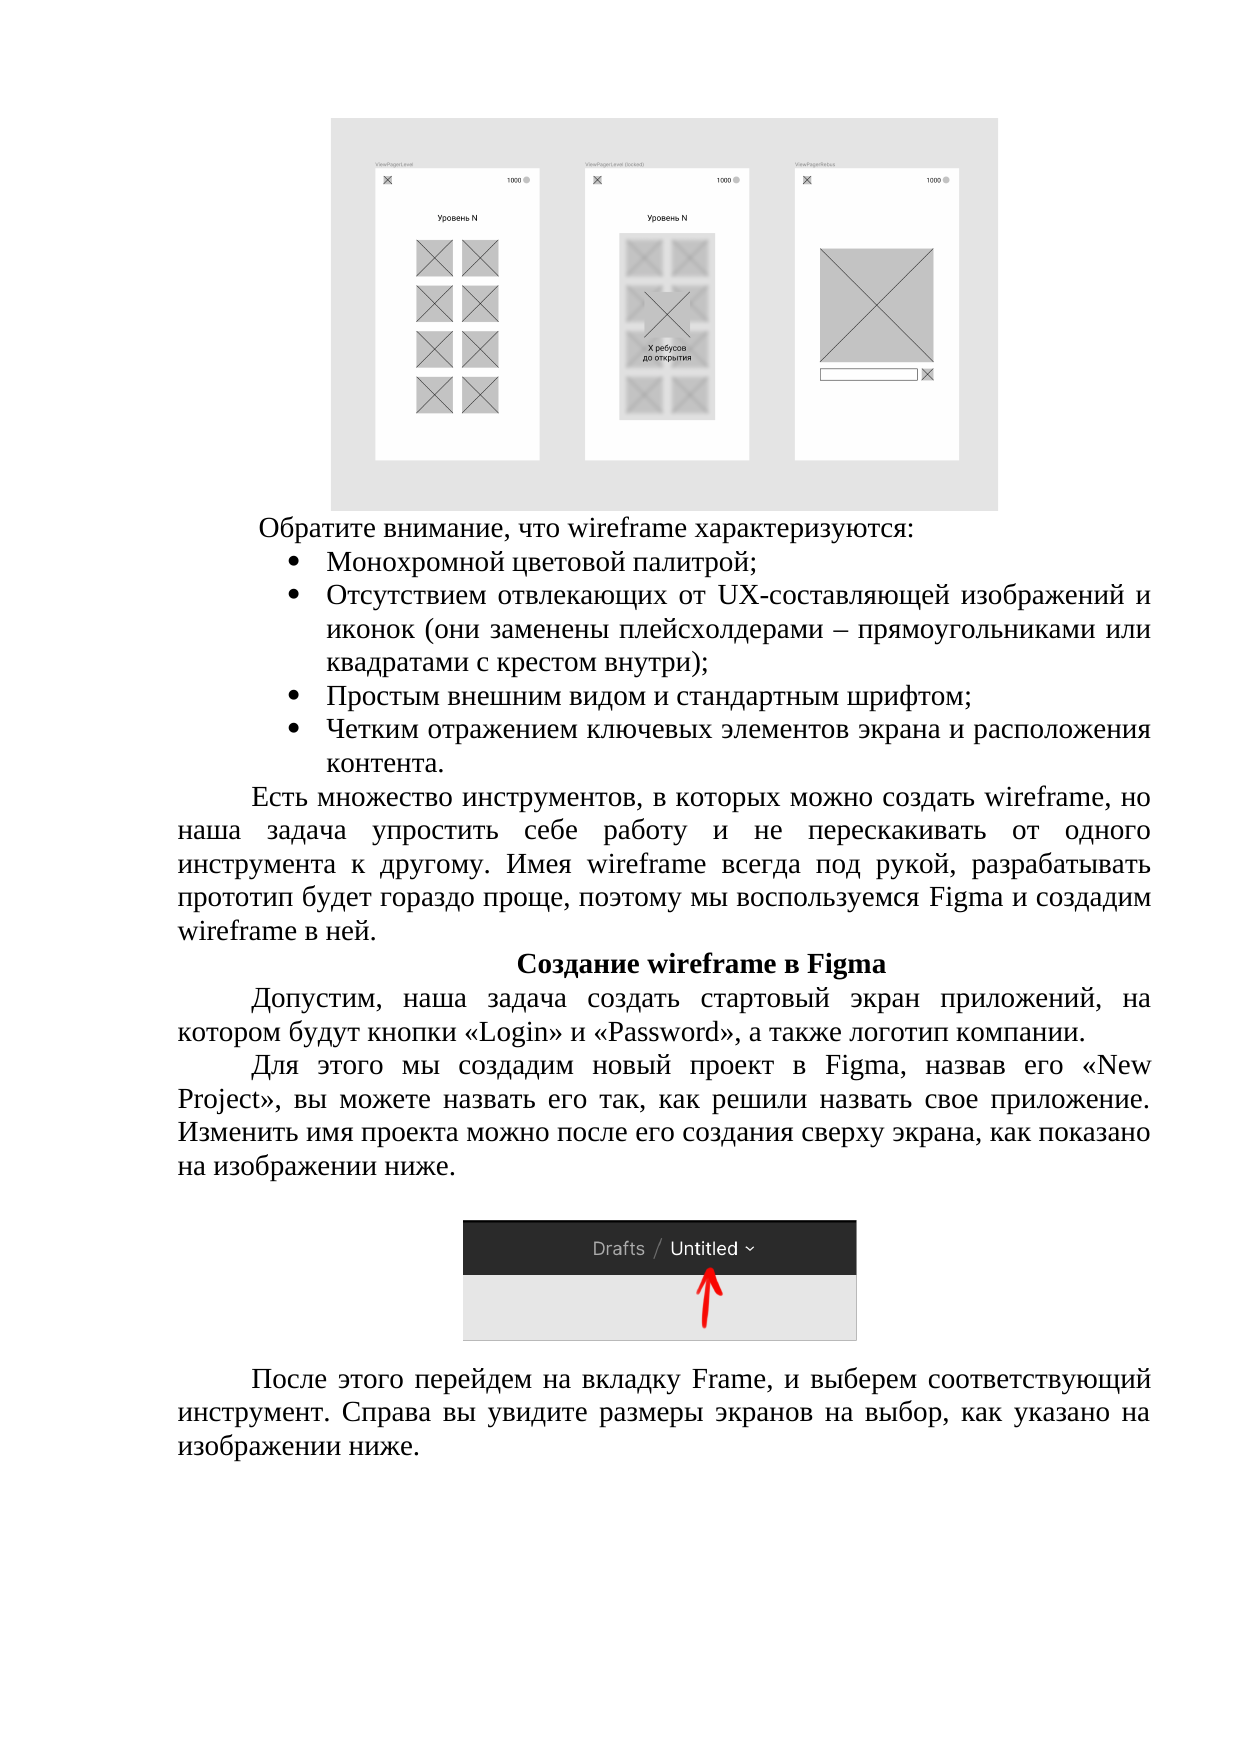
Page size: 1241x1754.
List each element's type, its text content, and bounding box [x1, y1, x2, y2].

text После этого перейдем на вкладку Frame, и выберем соответствующий инструмент. Справа вы увидите размеры экранов на выбор, как указано на изображении ниже. [177, 1361, 1152, 1461]
list Монохромной цветовой палитрой; [288, 544, 1152, 577]
list Отсутствием отвлекающих от UX-составляющей изображений и иконок (они заменены плейсхолдерами – прямоугольниками или квадратами с крестом внутри); [288, 577, 1152, 678]
list Простым внешним видом и стандартным шрифтом; [288, 678, 1152, 712]
text Есть множество инструментов, в которых можно создать wireframe, но наша задача упростить себе работу и не перескакивать от одного инструмента к другому. Имея wireframe всегда под рукой, разрабатывать прототип будет гораздо проще, поэтому мы воспользуемся Figma и создадим wireframe в ней. [177, 779, 1152, 947]
text Для этого мы создадим новый проект в Figma, назвав его «New Project», вы можете назвать его так, как решили назвать свое приложение. Изменить имя проекта можно после его создания сверху экрана, как показано на изображении ниже. [177, 1047, 1152, 1181]
picture [422, 1181, 907, 1361]
picture [330, 118, 999, 511]
text Обратите внимание, что wireframe характеризуются: [177, 510, 1152, 544]
subtitle Создание wireframe в Figma [177, 947, 1152, 980]
list Четким отражением ключевых элементов экрана и расположения контента. [288, 712, 1152, 779]
text Допустим, наша задача создать стартовый экран приложений, на котором будут кнопки «Login» и «Password», а также логотип компании. [177, 980, 1152, 1047]
